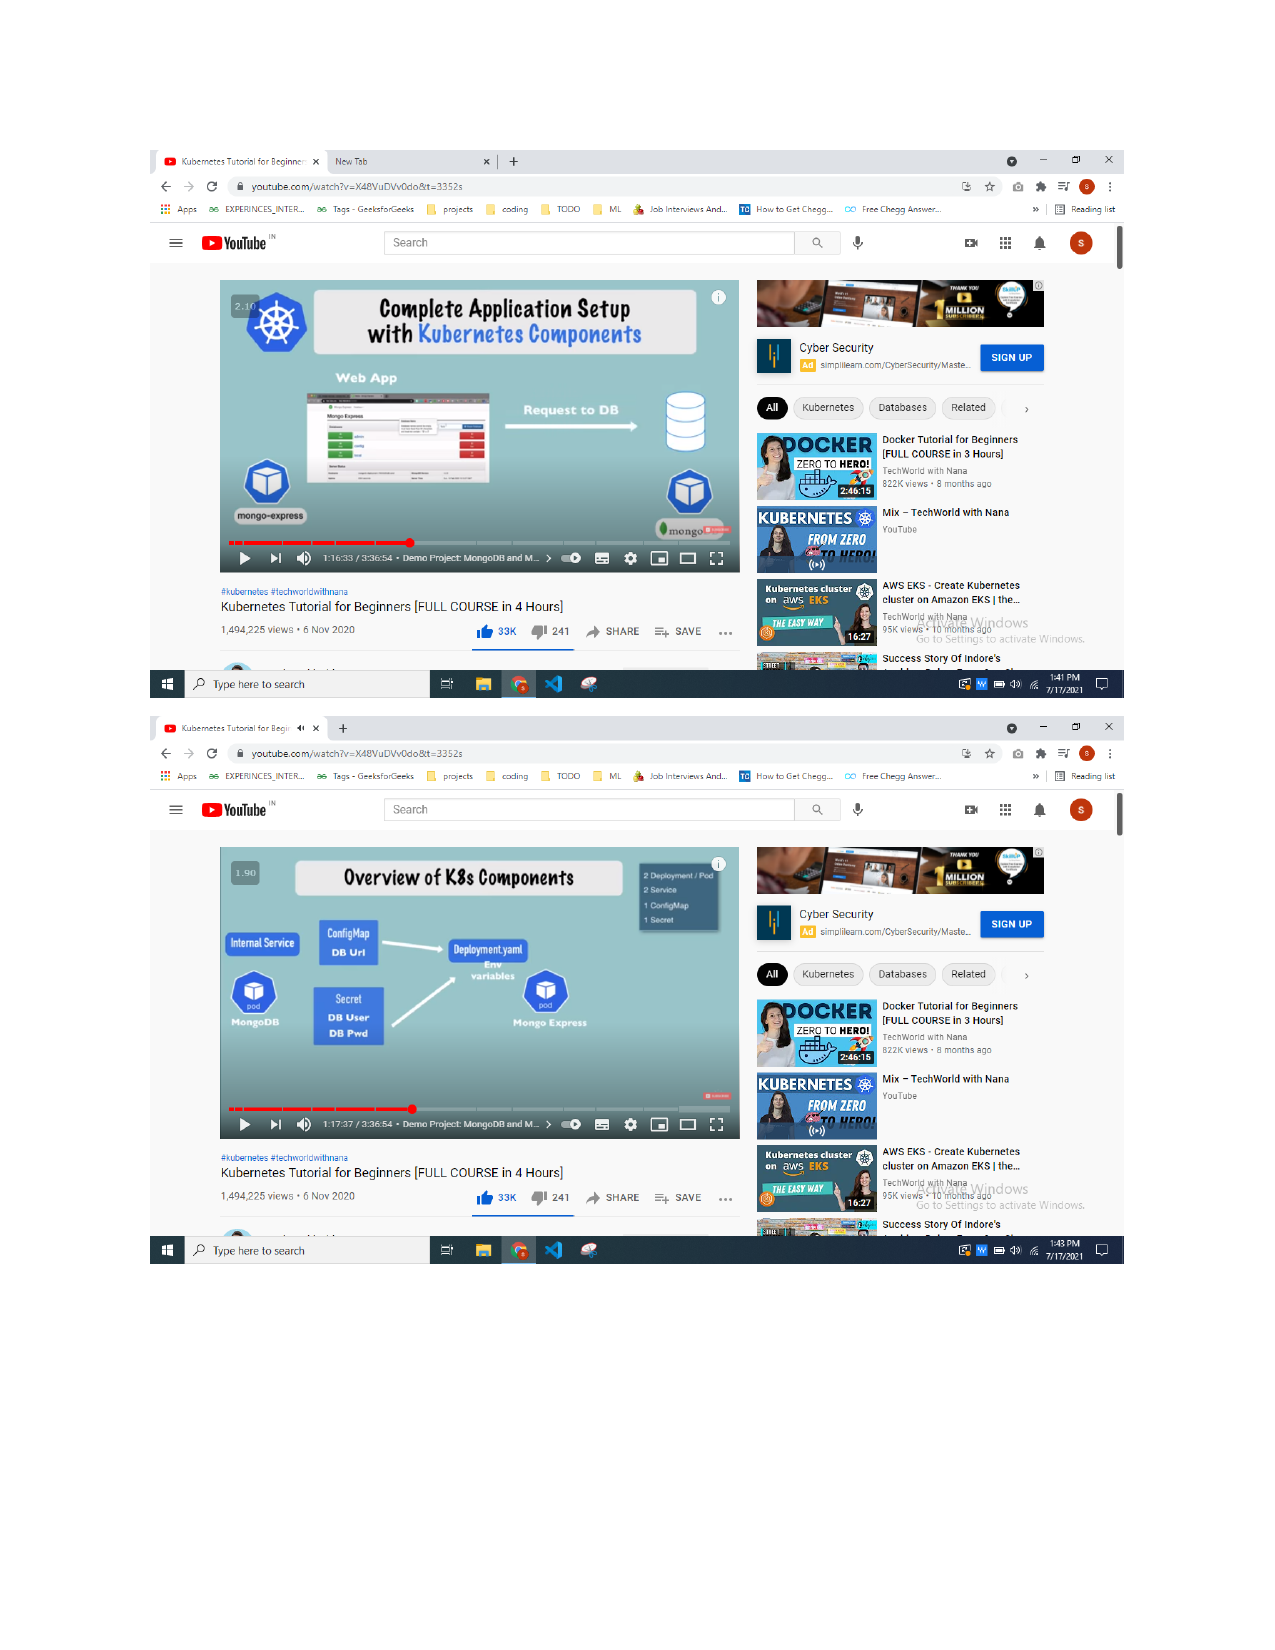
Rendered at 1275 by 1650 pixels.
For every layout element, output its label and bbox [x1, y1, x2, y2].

picture [150, 716, 1124, 1264]
picture [150, 150, 1124, 698]
